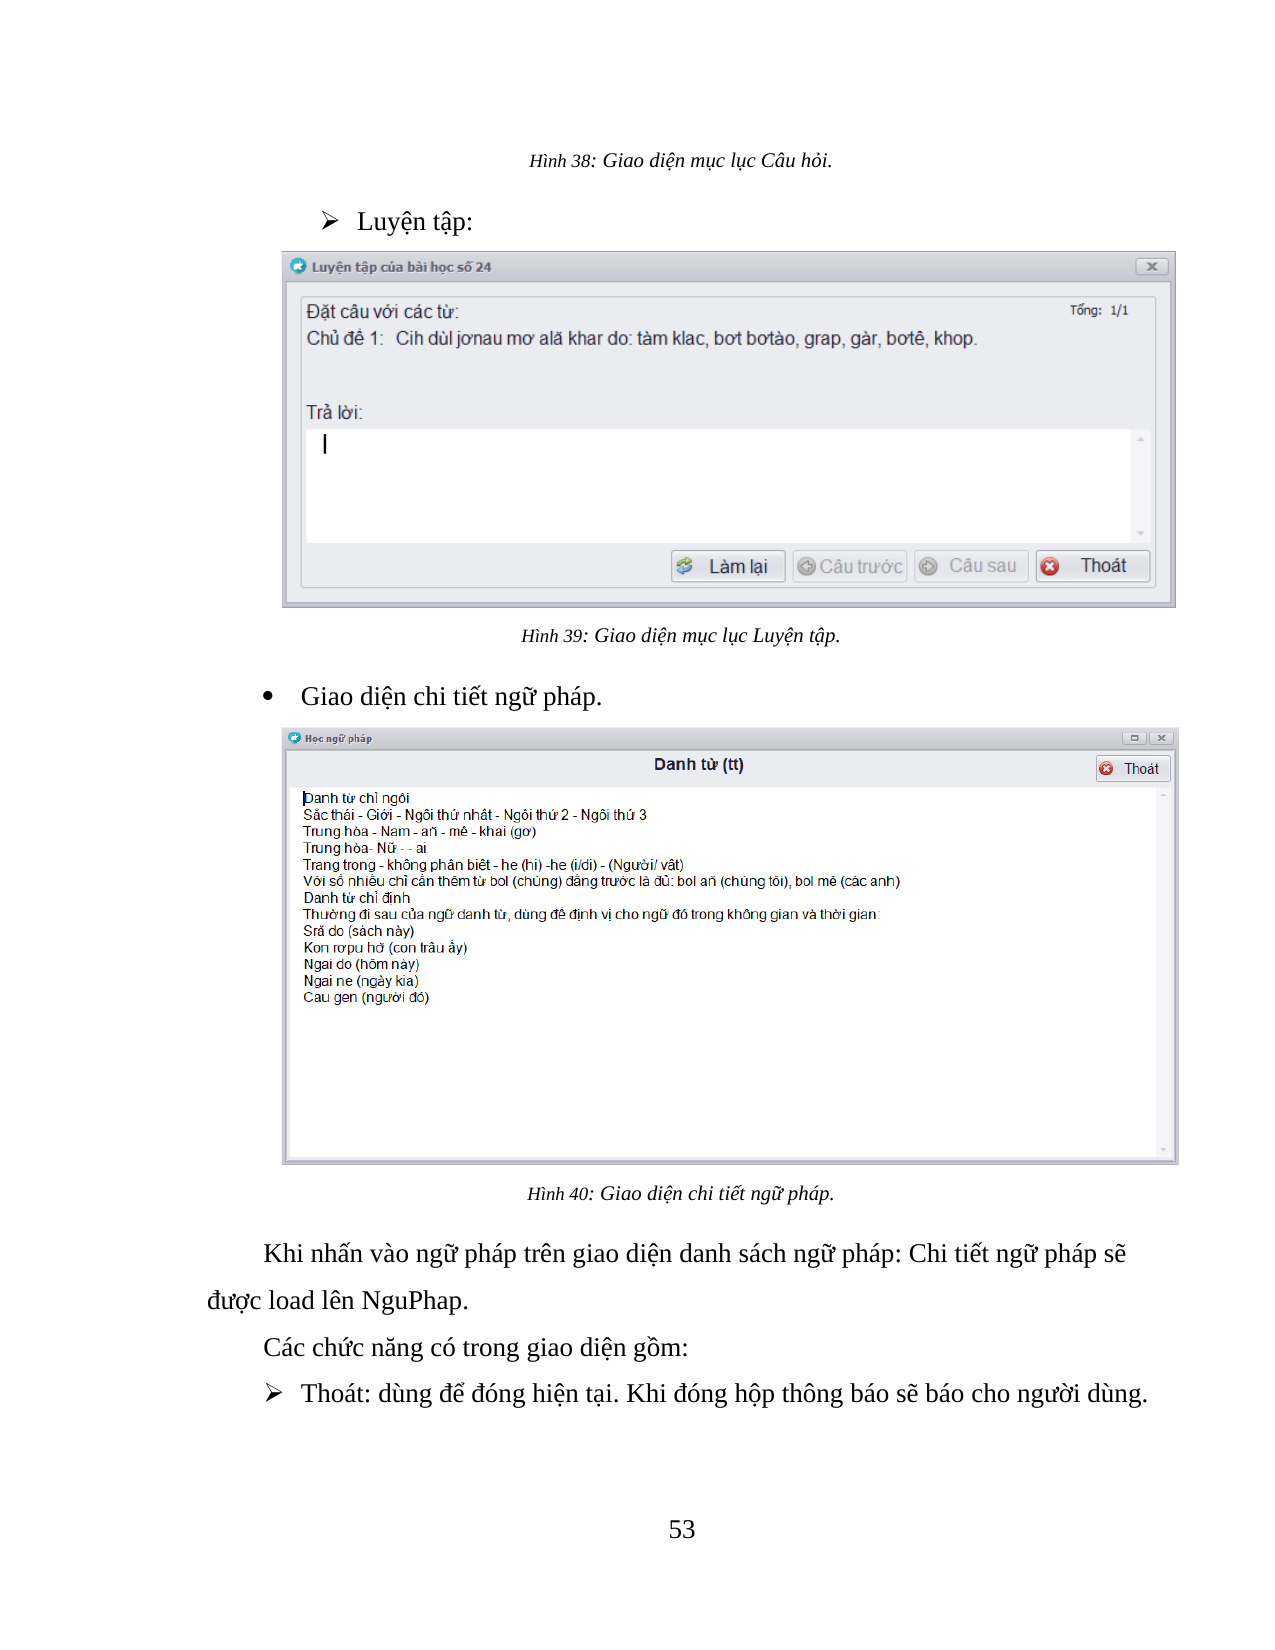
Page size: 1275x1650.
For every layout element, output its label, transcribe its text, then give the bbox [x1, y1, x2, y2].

picture [281, 727, 1179, 1165]
list Giao diện chi tiết ngữ pháp. [263, 680, 1157, 711]
list Luyện tập: [319, 204, 1157, 236]
picture [281, 251, 1176, 608]
text Hình 40: Giao diện chi tiết ngữ pháp. [207, 1181, 1157, 1204]
list Thoát: dùng để đóng hiện tại. Khi đóng hộp thông báo sẽ báo cho người dùng. [263, 1377, 1157, 1409]
text Hình 39: Giao diện mục lục Luyện tập. [207, 623, 1157, 647]
list Các chức năng có trong giao diện gồm: [207, 1331, 1157, 1362]
text Hình 38: Giao diện mục lục Câu hỏi. [207, 148, 1157, 172]
list Khi nhấn vào ngữ pháp trên giao diện danh sách ngữ pháp: Chi tiết ngữ pháp sẽ được load lên NguPhap. [207, 1237, 1157, 1315]
